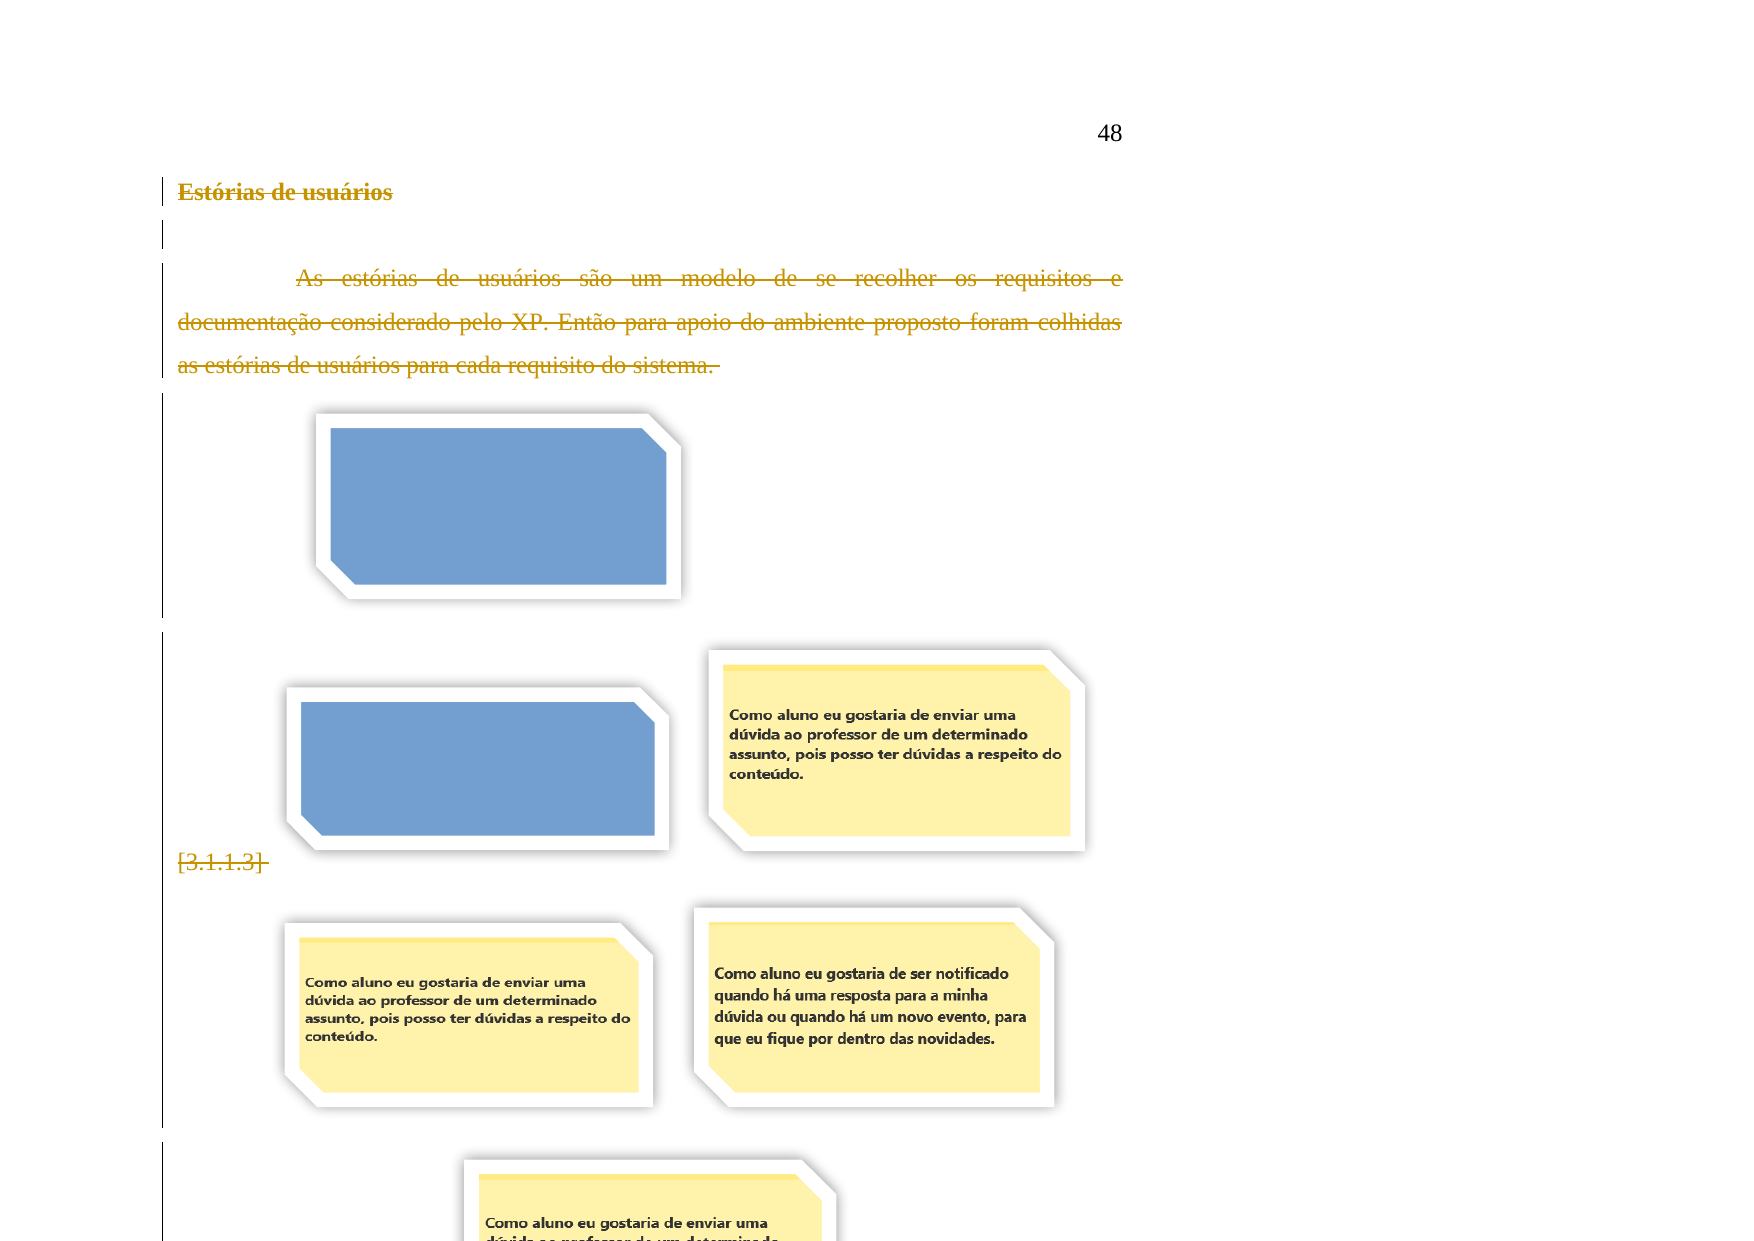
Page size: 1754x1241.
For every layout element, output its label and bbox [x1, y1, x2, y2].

picture [479, 1175, 821, 1241]
picture [709, 923, 1039, 1092]
picture [724, 665, 1070, 836]
picture [300, 938, 638, 1092]
